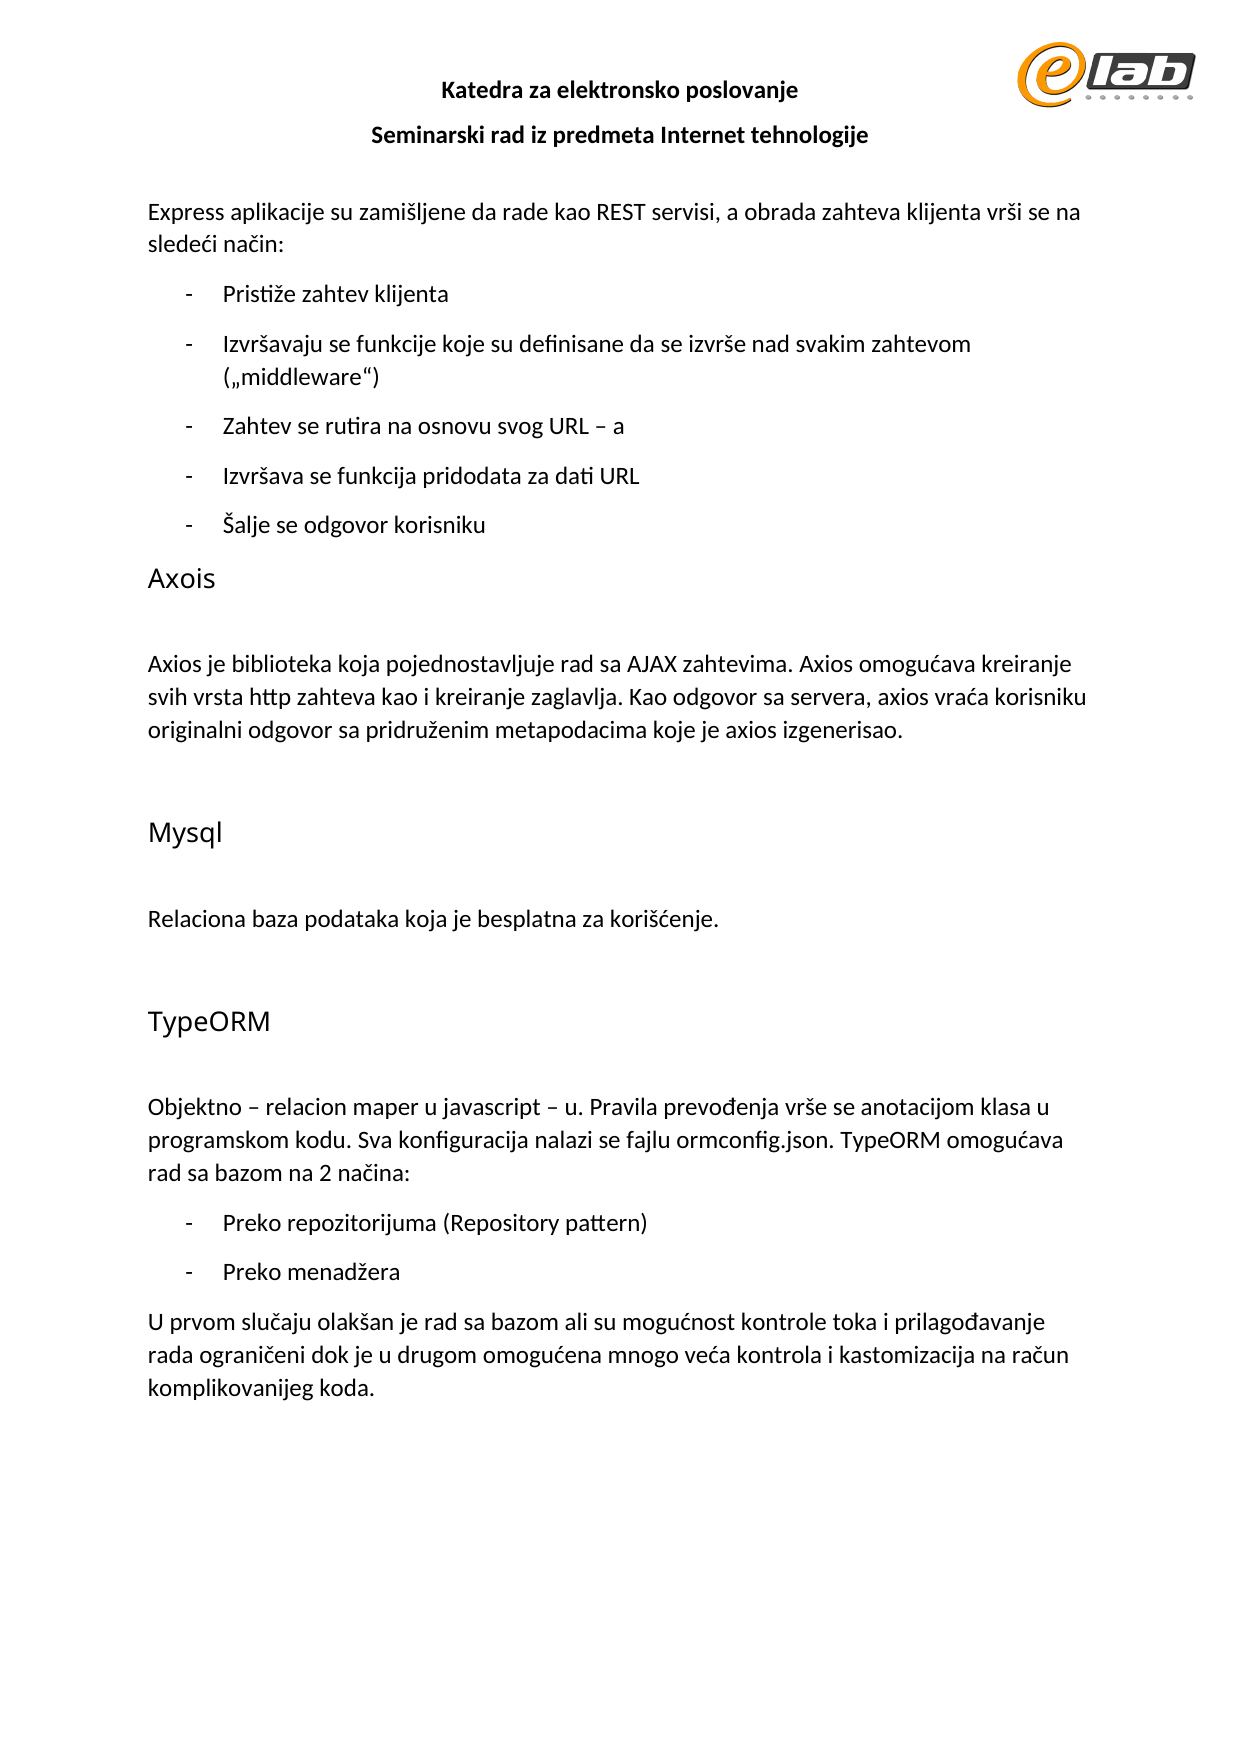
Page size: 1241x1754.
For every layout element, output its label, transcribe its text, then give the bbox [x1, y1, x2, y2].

text Express aplikacije su zamišljene da rade kao REST servisi, a obrada zahteva klijenta vrši se na sledeći način: [148, 196, 1093, 259]
list Preko menadžera [185, 1256, 1093, 1287]
list Šalje se odgovor korisniku [185, 509, 1093, 540]
subtitle TypeORM [148, 1002, 1093, 1039]
subtitle Mysql [148, 813, 1093, 850]
text Objektno – relacion maper u javascript – u. Pravila prevođenja vrše se anotacijom klasa u programskom kodu. Sva konfiguracija nalazi se fajlu ormconfig.json. TypeORM omogućava rad sa bazom na 2 načina: [148, 1091, 1093, 1188]
list Preko repozitorijuma (Repository pattern) [185, 1207, 1093, 1237]
text Axios je biblioteka koja pojednostavljuje rad sa AJAX zahtevima. Axios omogućava kreiranje svih vrsta http zahteva kao i kreiranje zaglavlja. Kao odgovor sa servera, axios vraća korisniku originalni odgovor sa pridruženim metapodacima koje je axios izgenerisao. [148, 648, 1093, 745]
subtitle Axois [148, 559, 1093, 596]
list Pristiže zahtev klijenta [185, 278, 1093, 309]
list Zahtev se rutira na osnovu svog URL – a [185, 410, 1093, 441]
text U prvom slučaju olakšan je rad sa bazom ali su mogućnost kontrole toka i prilagođavanje rada ograničeni dok je u drugom omogućena mnogo veća kontrola i kastomizacija na račun komplikovanijeg koda. [148, 1306, 1093, 1402]
picture [1017, 42, 1197, 108]
list Izvršavaju se funkcije koje su definisane da se izvrše nad svakim zahtevom („middleware“) [185, 328, 1093, 391]
list Izvršava se funkcija pridodata za dati URL [185, 460, 1093, 490]
text Relaciona baza podataka koja je besplatna za korišćenje. [148, 903, 1093, 933]
